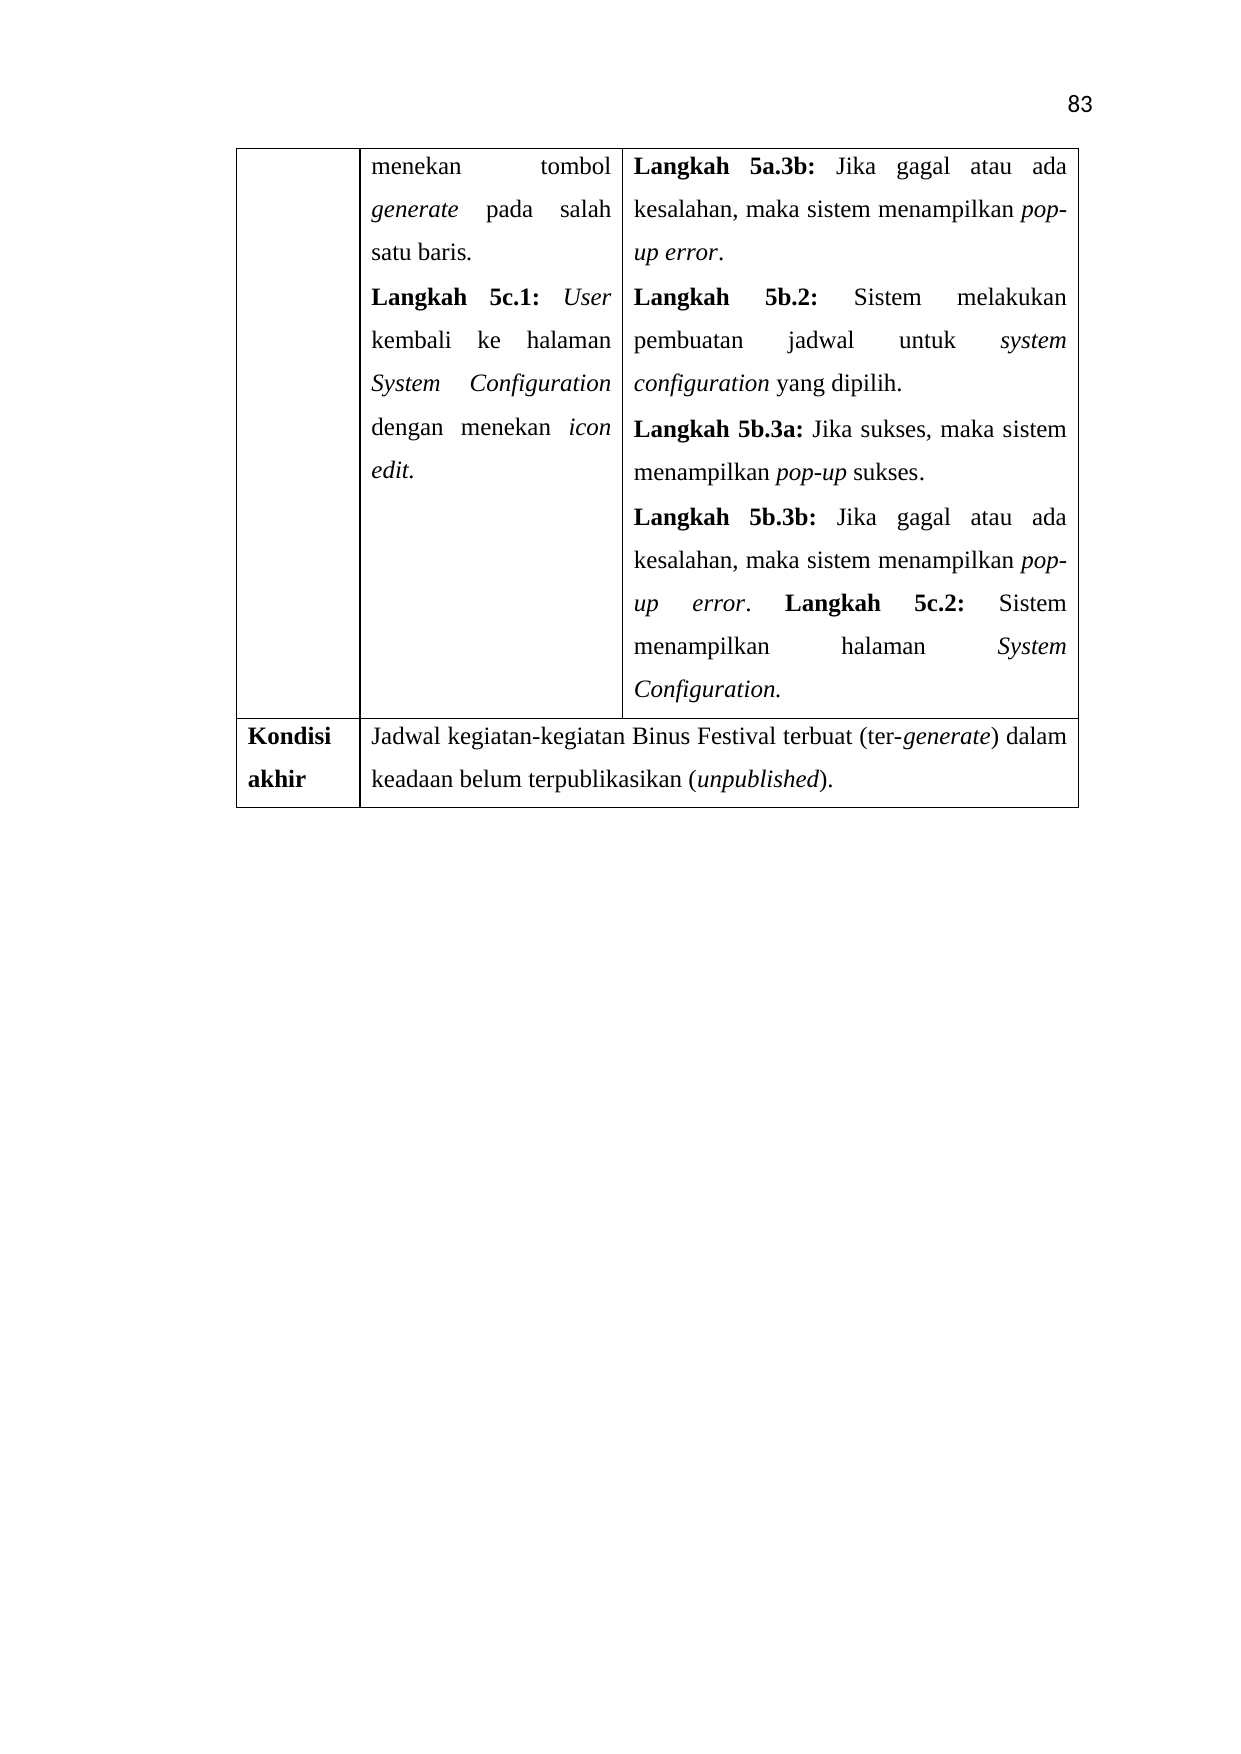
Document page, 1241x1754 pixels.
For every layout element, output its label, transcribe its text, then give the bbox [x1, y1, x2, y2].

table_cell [623, 149, 1078, 718]
table_cell Jadwal kegiatan-kegiatan Binus Festival terbuat (ter-generate) dalam keadaan belum terpublikasikan (unpublished). [361, 719, 1078, 807]
table_cell Kondisi akhir [237, 719, 359, 807]
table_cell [361, 149, 622, 718]
